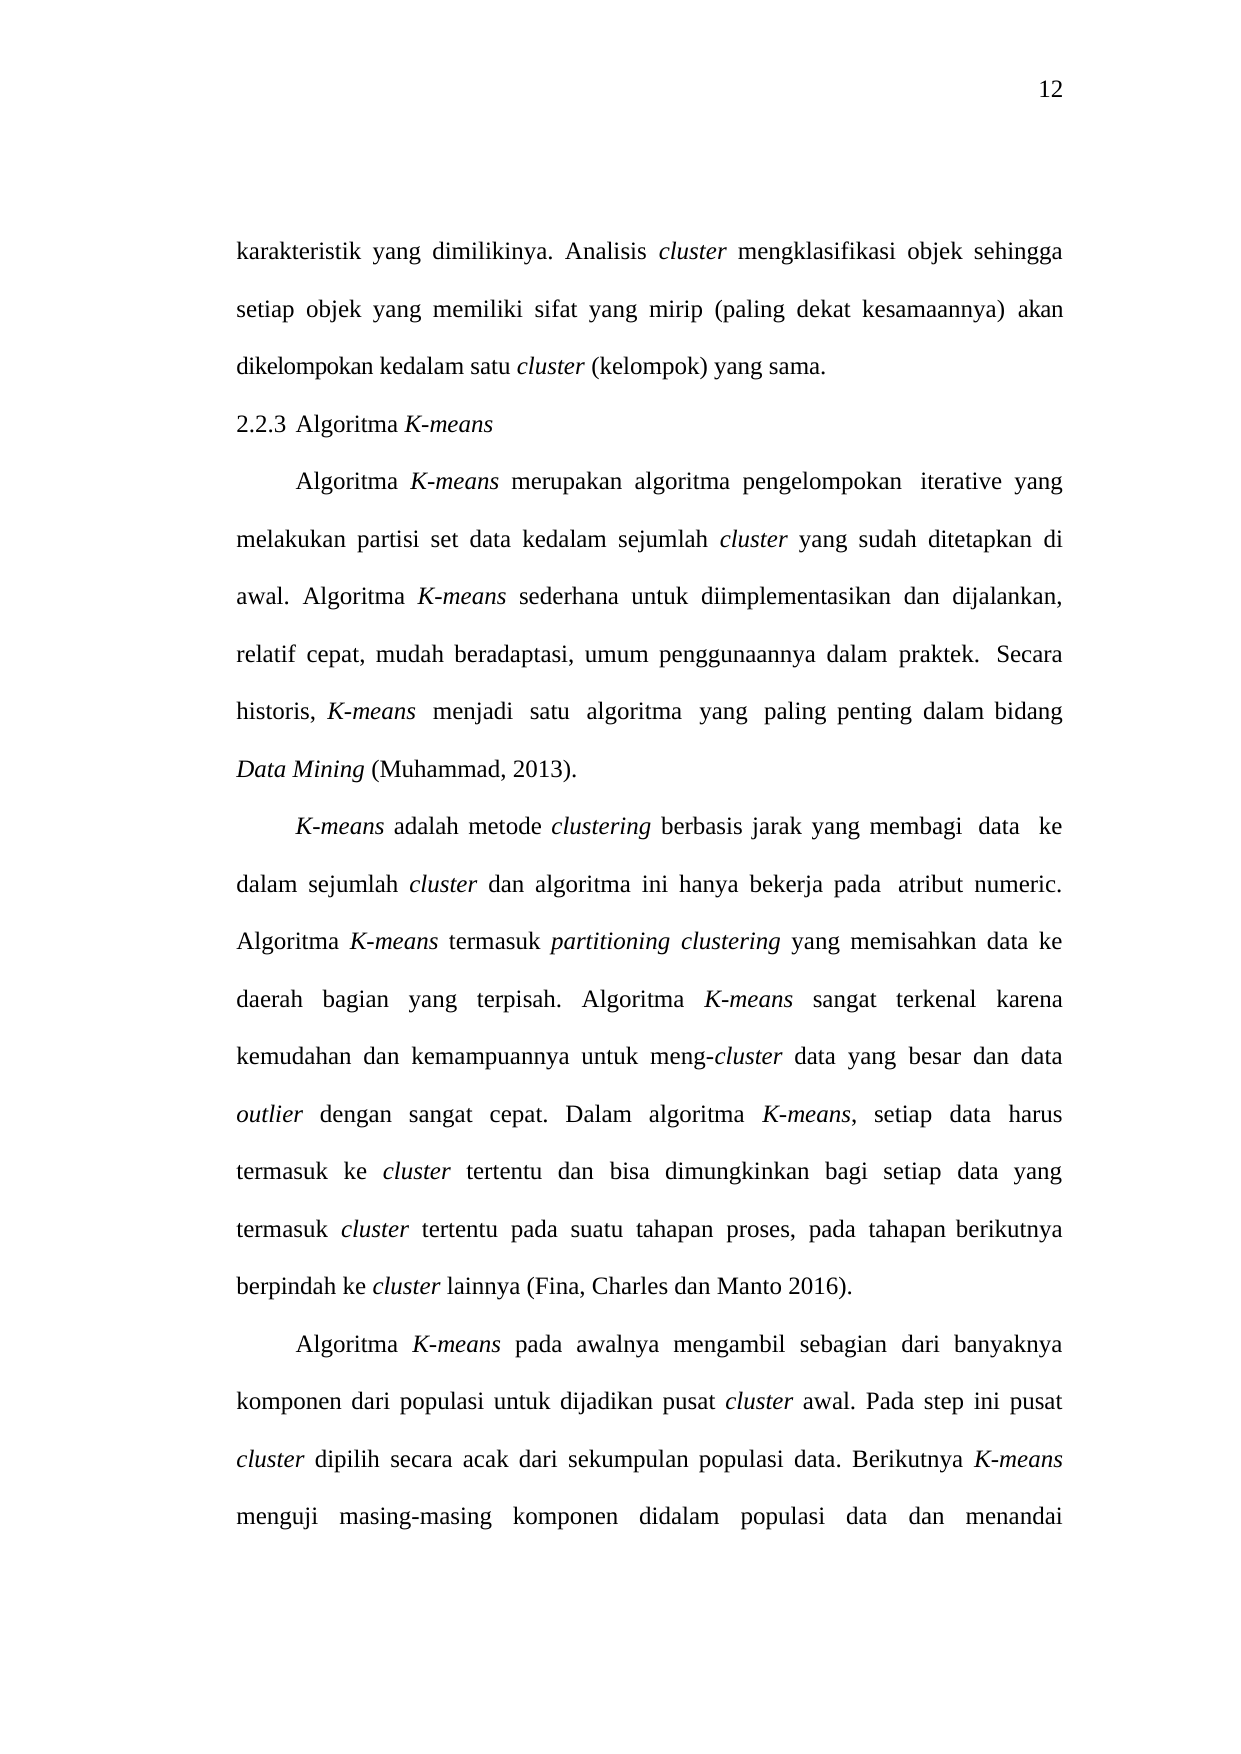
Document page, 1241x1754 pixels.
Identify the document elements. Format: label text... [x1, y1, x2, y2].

subtitle Algoritma K-means [236, 409, 1063, 437]
text Algoritma K-means merupakan algoritma pengelompokan iterative yang melakukan partisi set data kedalam sejumlah cluster yang sudah ditetapkan di awal. Algoritma K-means sederhana untuk diimplementasikan dan dijalankan, relatif cepat, mudah beradaptasi, umum penggunaannya dalam praktek. Secara historis, K-means menjadi satu algoritma yang paling penting dalam bidang Data Mining (Muhammad, 2013). [236, 466, 1063, 782]
text K-means adalah metode clustering berbasis jarak yang membagi data ke dalam sejumlah cluster dan algoritma ini hanya bekerja pada atribut numeric. Algoritma K-means termasuk partitioning clustering yang memisahkan data ke daerah bagian yang terpisah. Algoritma K-means sangat terkenal karena kemudahan dan kemampuannya untuk meng-cluster data yang besar dan data outlier dengan sangat cepat. Dalam algoritma K-means, setiap data harus termasuk ke cluster tertentu dan bisa dimungkinkan bagi setiap data yang termasuk cluster tertentu pada suatu tahapan proses, pada tahapan berikutnya berpindah ke cluster lainnya (Fina, Charles dan Manto 2016). [236, 811, 1063, 1300]
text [236, 236, 1063, 380]
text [236, 1329, 1063, 1530]
